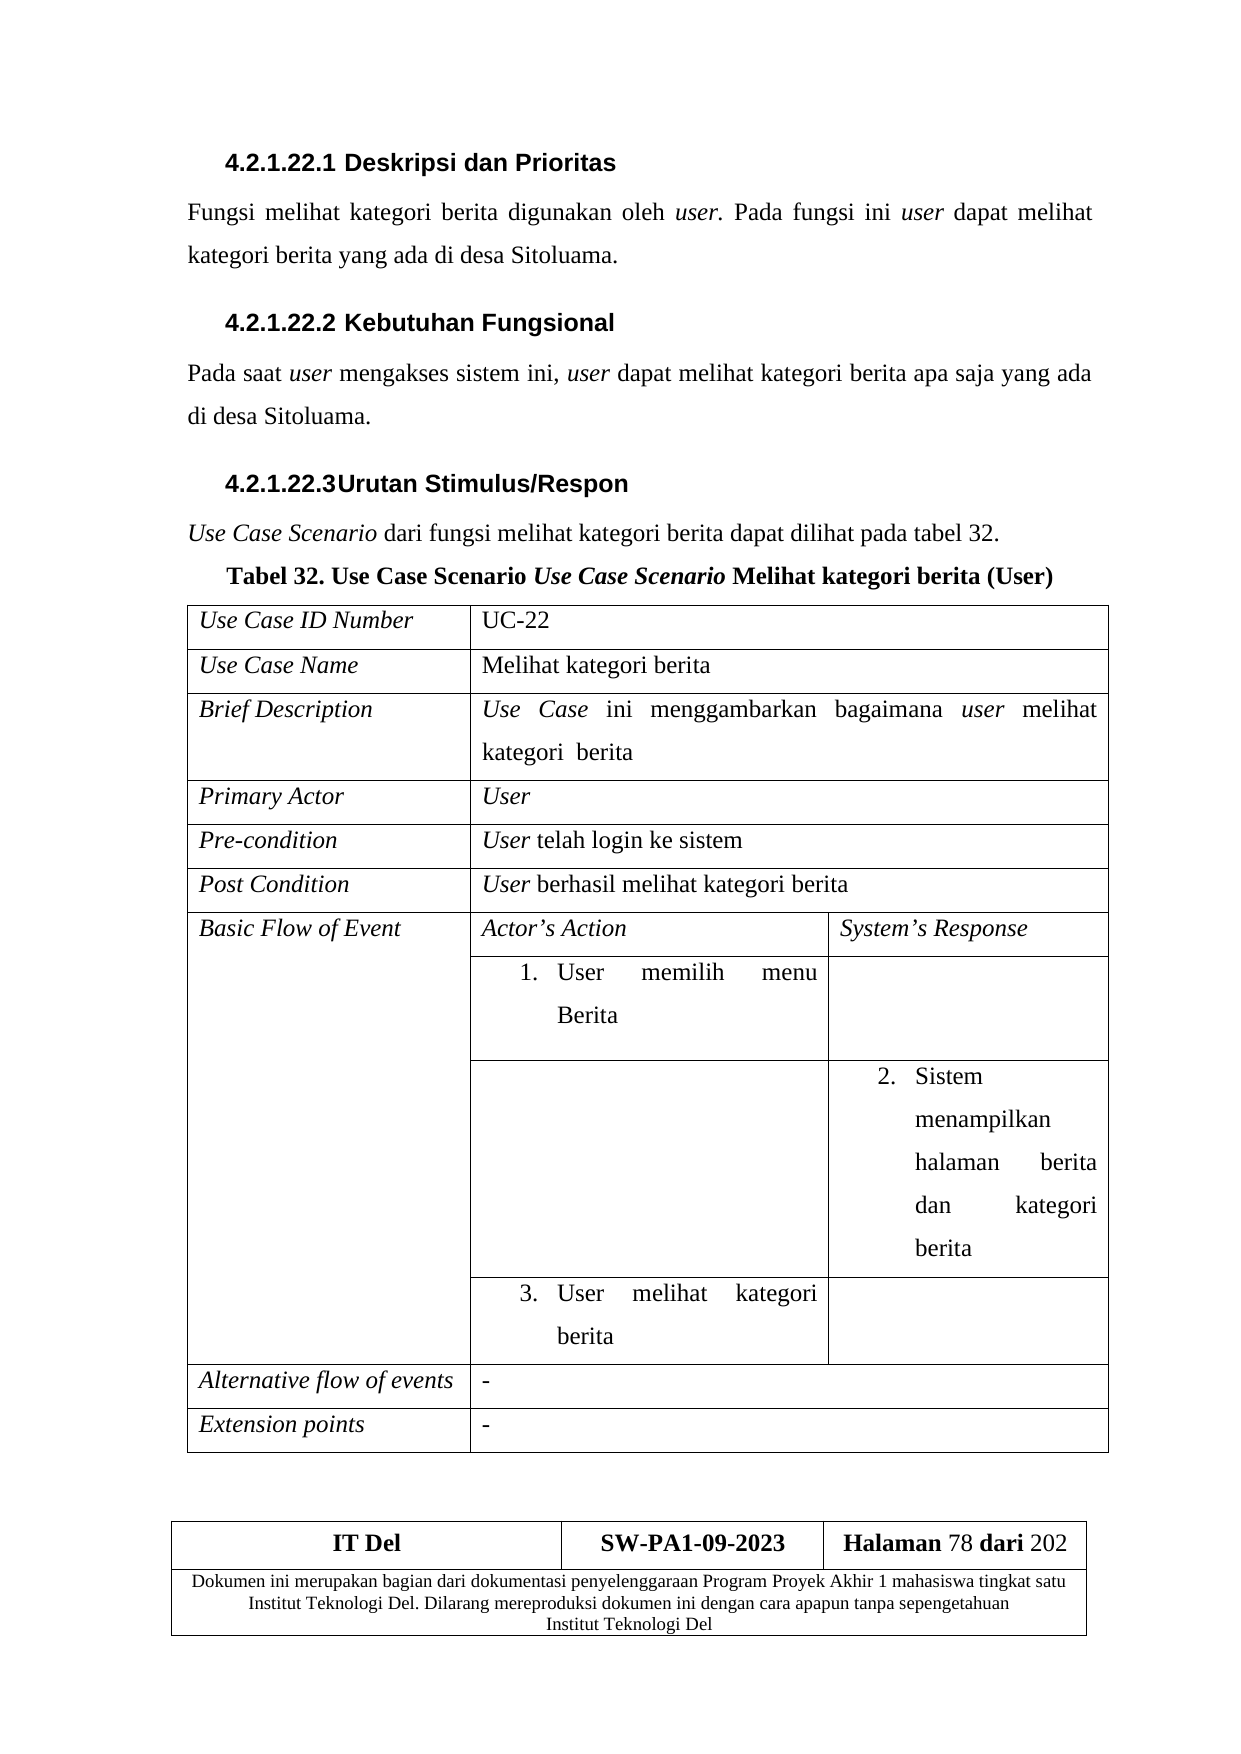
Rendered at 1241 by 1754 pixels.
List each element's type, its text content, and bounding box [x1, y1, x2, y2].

subtitle Deskripsi dan Prioritas [225, 148, 1092, 176]
table_cell [471, 1365, 1108, 1408]
table_cell Extension points [188, 1409, 470, 1452]
table_cell [471, 1409, 1108, 1452]
text Use Case Scenario dari fungsi melihat kategori berita dapat dilihat pada tabel 32. [187, 518, 1092, 547]
table_cell Sistem menampilkan halaman berita dan kategori berita [829, 1061, 1108, 1277]
table_header Use Case ID Number [188, 606, 470, 649]
table_cell [829, 957, 1108, 1060]
table_cell Use Case ini menggambarkan bagaimana user melihat kategori berita [471, 694, 1108, 780]
table_cell Primary Actor [188, 781, 470, 824]
table_cell Pre-condition [188, 825, 470, 868]
table_header UC-22 [471, 606, 1108, 649]
subtitle Kebutuhan Fungsional [225, 308, 1092, 337]
text Tabel 32. Use Case Scenario Use Case Scenario Melihat kategori berita (User) [187, 561, 1092, 590]
table_cell System’s Response [829, 913, 1108, 956]
table_cell Actor’s Action [471, 913, 828, 956]
table_cell Alternative flow of events [188, 1365, 470, 1408]
table_cell User [471, 781, 1108, 824]
table_cell Post Condition [188, 869, 470, 912]
table_cell [829, 1278, 1108, 1364]
table_cell Melihat kategori berita [471, 650, 1108, 693]
subtitle Urutan Stimulus/Respon [225, 469, 1092, 498]
text Fungsi melihat kategori berita digunakan oleh user. Pada fungsi ini user dapat melihat kategori berita yang ada di desa Sitoluama. [187, 197, 1092, 269]
table_cell Use Case Name [188, 650, 470, 693]
table_cell Brief Description [188, 694, 470, 780]
text Pada saat user mengakses sistem ini, user dapat melihat kategori berita apa saja yang ada di desa Sitoluama. [187, 358, 1092, 429]
table_cell User telah login ke sistem [471, 825, 1108, 868]
table_cell User berhasil melihat kategori berita [471, 869, 1108, 912]
table_cell [471, 1061, 828, 1277]
table_cell User melihat kategori berita [471, 1278, 828, 1364]
table_cell Basic Flow of Event [188, 913, 470, 1364]
table_cell User memilih menu Berita [471, 957, 828, 1060]
